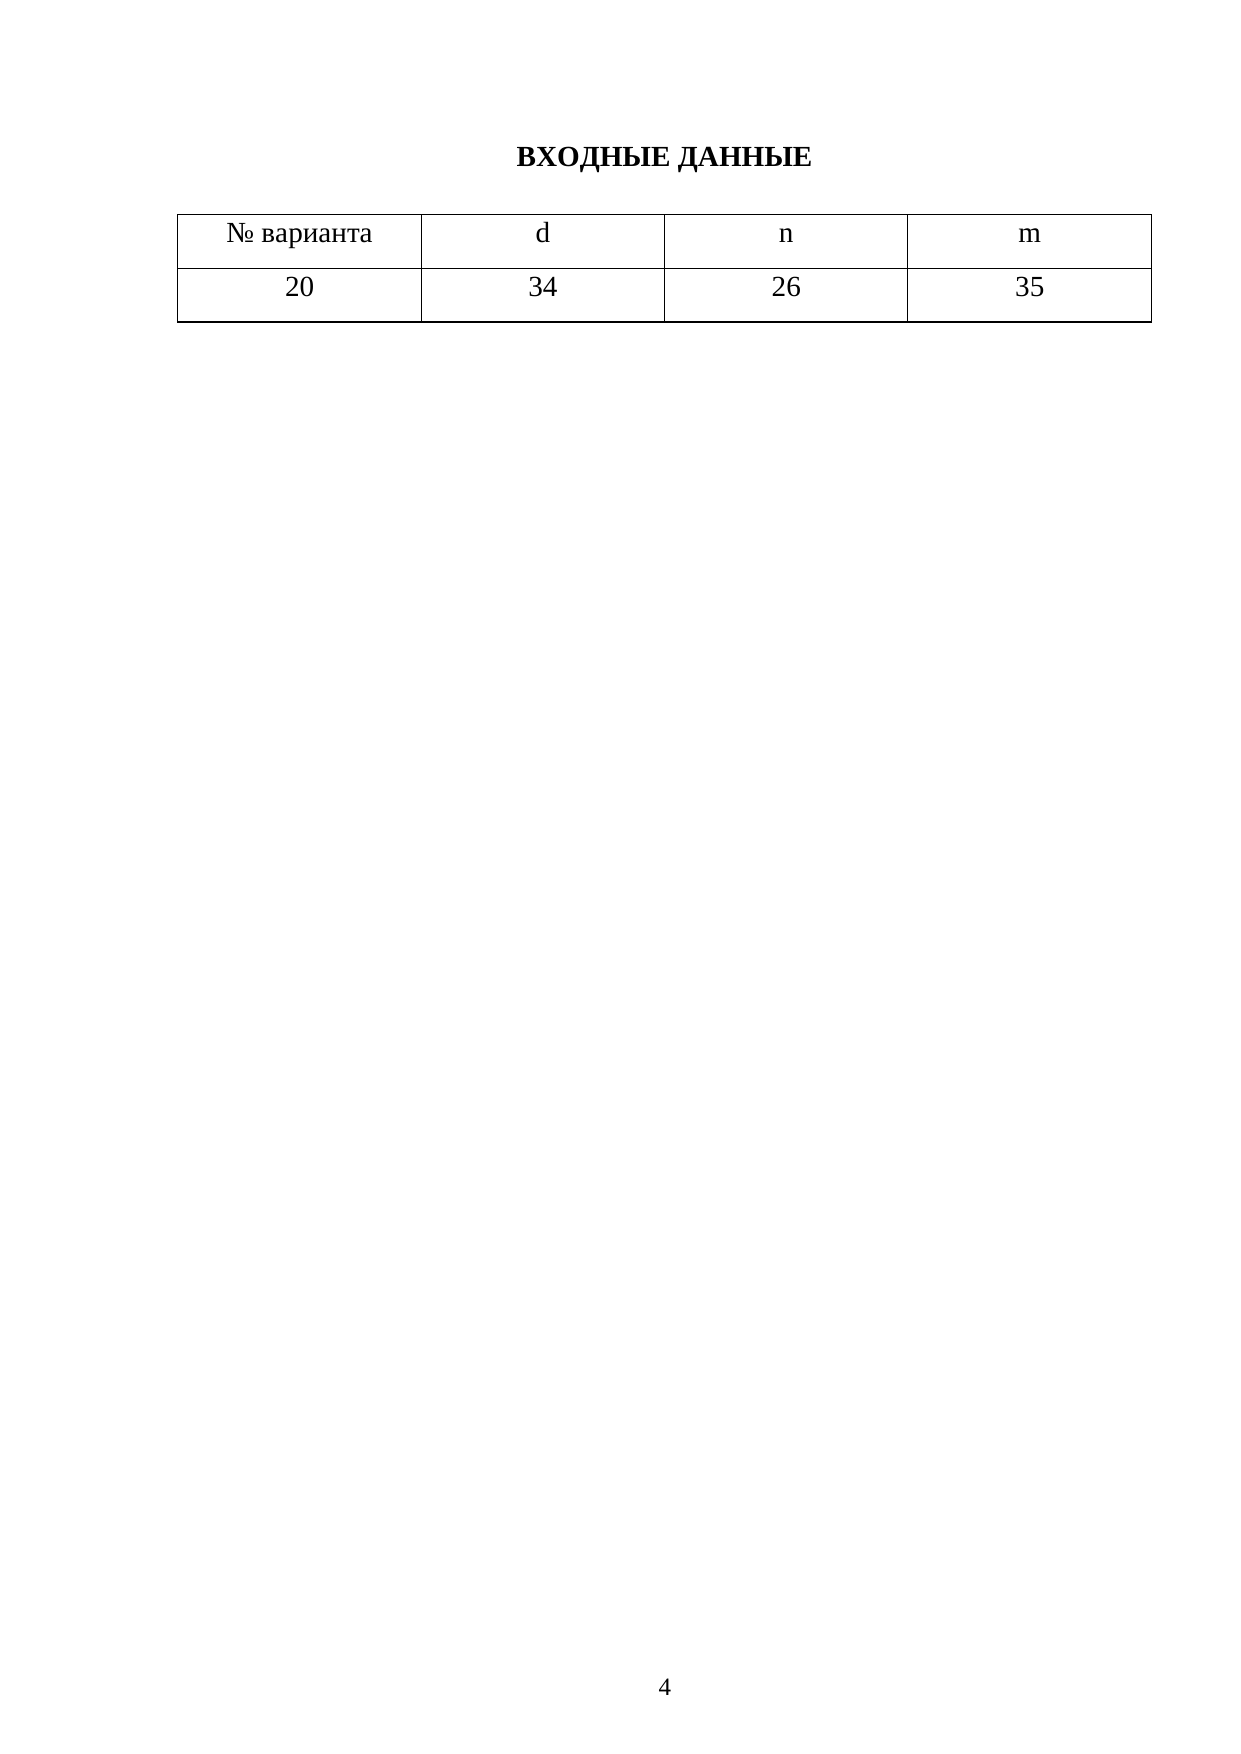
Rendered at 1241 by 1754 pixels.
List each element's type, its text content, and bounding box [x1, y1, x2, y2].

table_cell 34 [422, 269, 664, 321]
table_header № варианта [178, 215, 421, 268]
table_header n [665, 215, 907, 268]
table_cell 20 [178, 269, 421, 321]
table_cell 35 [908, 269, 1151, 321]
subtitle ВХОДНЫЕ ДАННЫЕ [177, 139, 1152, 172]
table_header m [908, 215, 1151, 268]
table_header d [422, 215, 664, 268]
table_cell 26 [665, 269, 907, 321]
